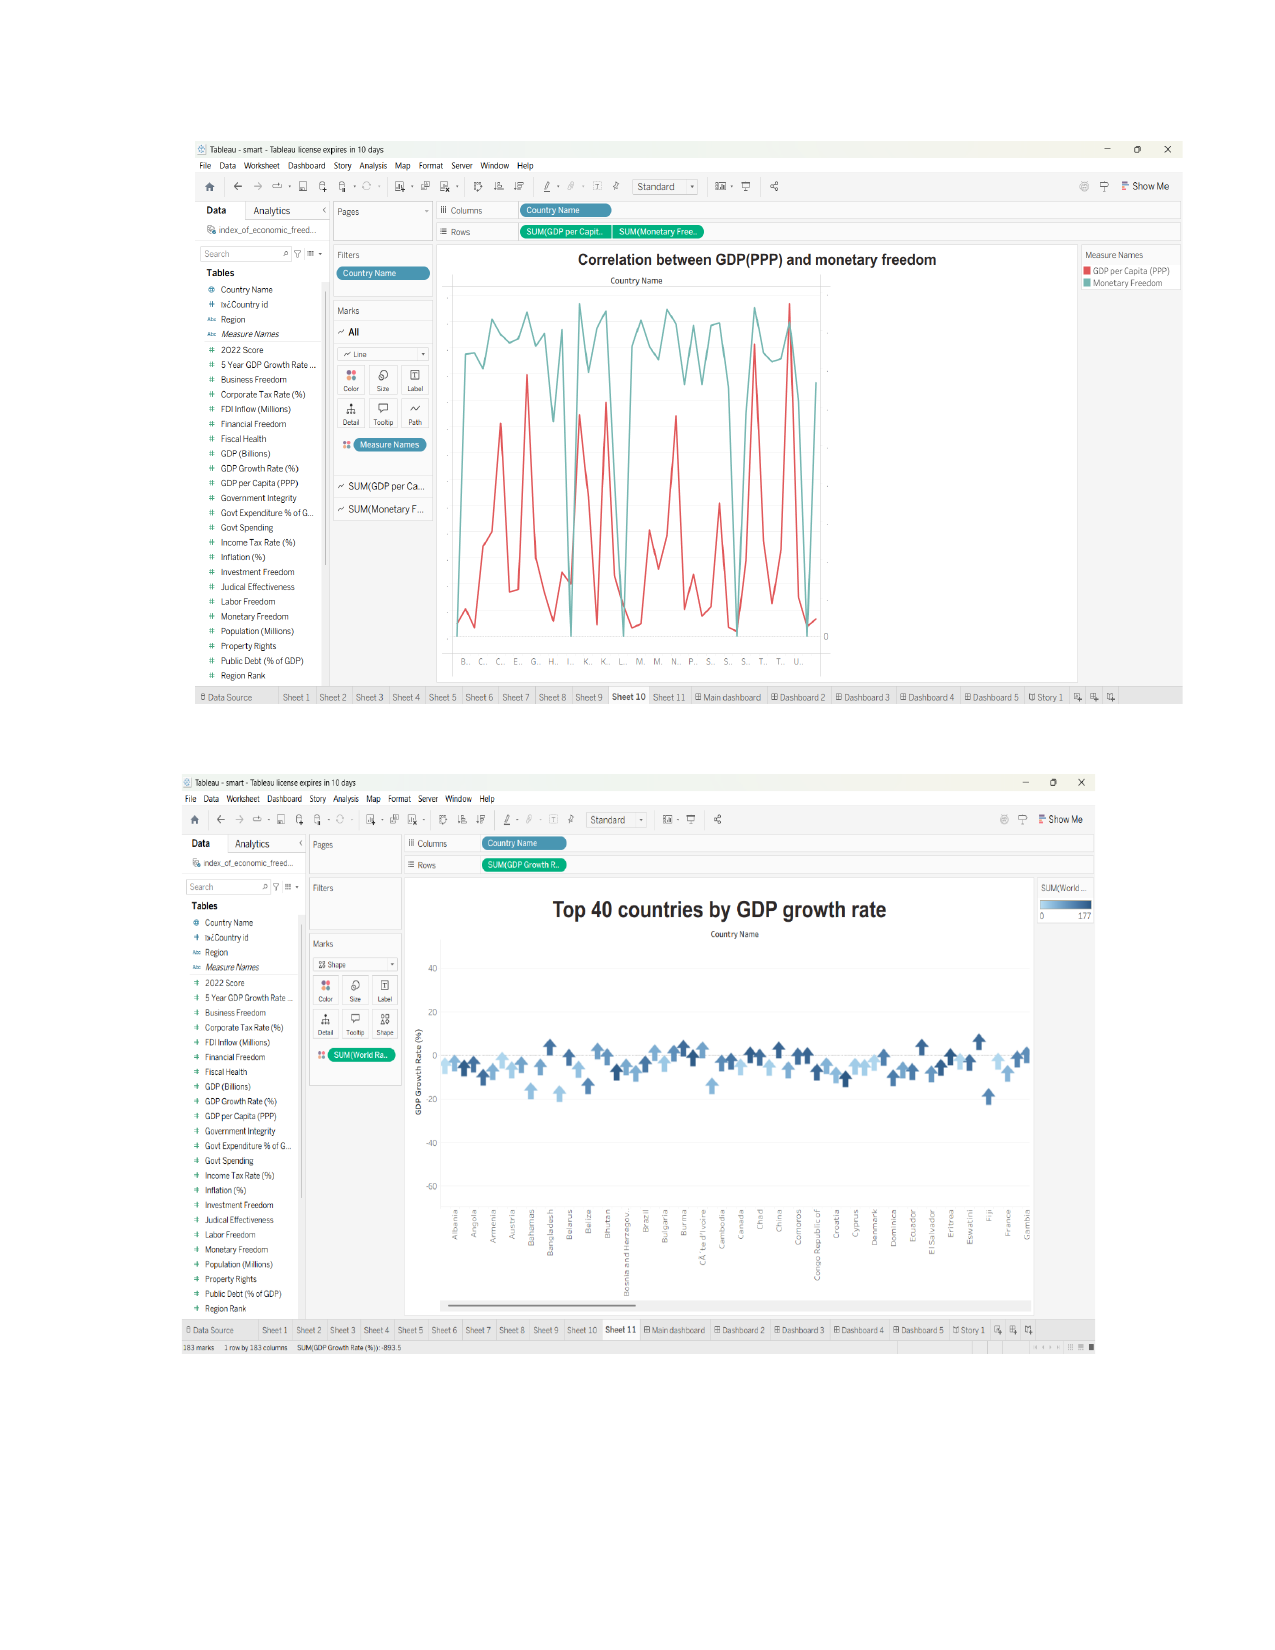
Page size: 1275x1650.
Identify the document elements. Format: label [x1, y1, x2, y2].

picture [181, 774, 1096, 1354]
picture [195, 141, 1183, 704]
